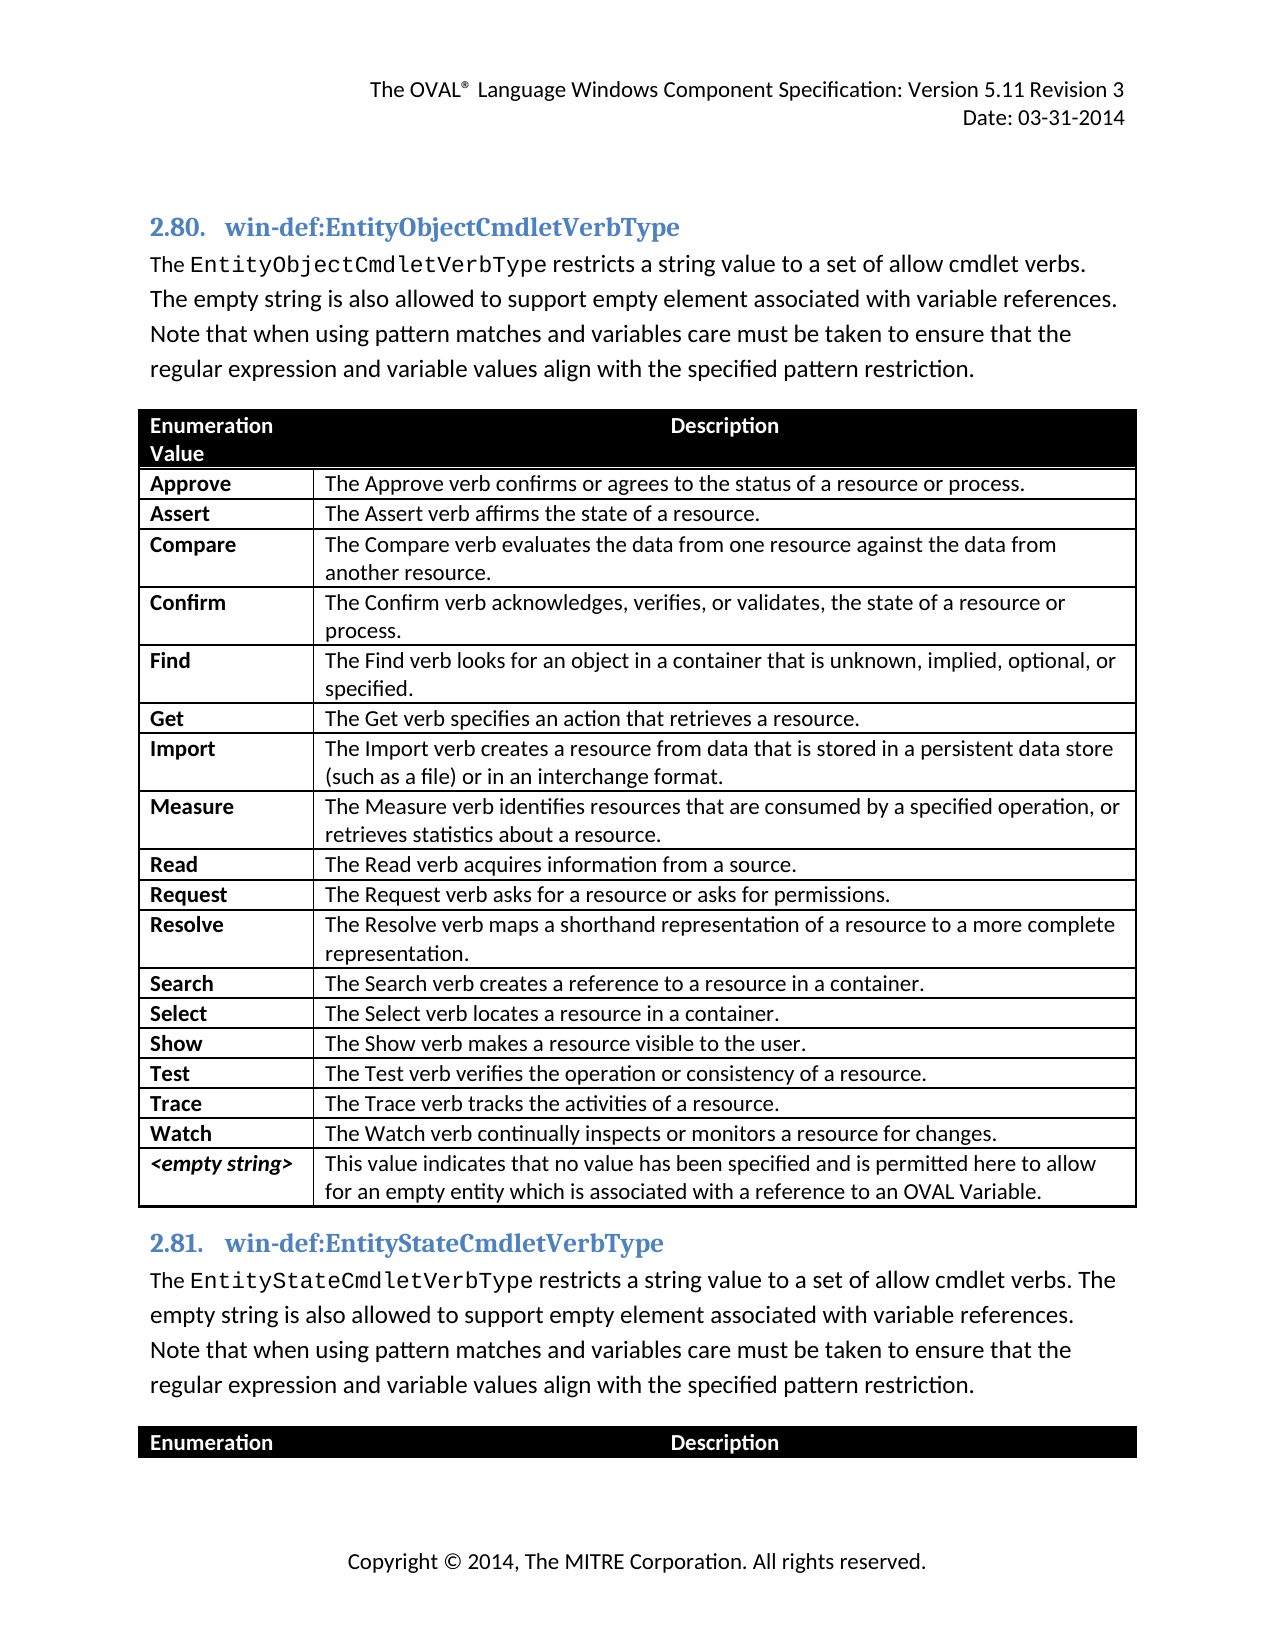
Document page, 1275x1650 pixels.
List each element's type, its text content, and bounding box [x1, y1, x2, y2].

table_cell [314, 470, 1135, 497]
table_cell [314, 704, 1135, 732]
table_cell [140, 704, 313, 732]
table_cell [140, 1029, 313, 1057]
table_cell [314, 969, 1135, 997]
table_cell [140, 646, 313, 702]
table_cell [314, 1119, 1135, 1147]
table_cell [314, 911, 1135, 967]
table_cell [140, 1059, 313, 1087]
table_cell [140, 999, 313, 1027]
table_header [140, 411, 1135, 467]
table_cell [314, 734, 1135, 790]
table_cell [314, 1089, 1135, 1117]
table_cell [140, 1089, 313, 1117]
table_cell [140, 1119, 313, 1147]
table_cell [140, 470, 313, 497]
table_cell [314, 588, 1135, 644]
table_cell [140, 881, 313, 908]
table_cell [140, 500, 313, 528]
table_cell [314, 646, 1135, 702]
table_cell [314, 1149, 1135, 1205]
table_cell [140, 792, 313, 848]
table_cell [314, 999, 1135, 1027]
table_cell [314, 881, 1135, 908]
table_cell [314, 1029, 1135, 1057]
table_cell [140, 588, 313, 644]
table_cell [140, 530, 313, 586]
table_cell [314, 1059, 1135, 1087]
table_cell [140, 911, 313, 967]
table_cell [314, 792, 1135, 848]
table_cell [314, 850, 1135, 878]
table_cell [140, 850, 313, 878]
text The EntityObjectCmdletVerbType restricts a string value to a set of allow cmdlet verbs. The empty string is also allowed to support empty element associated with variable references. Note that when using pattern matches and variables care must be taken to ensure that the regular expression and variable values align with the specified pattern restriction. [150, 248, 1125, 384]
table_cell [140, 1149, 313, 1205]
subtitle win-def:EntityObjectCmdletVerbType [150, 212, 1125, 243]
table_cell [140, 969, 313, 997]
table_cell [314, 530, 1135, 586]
text The EntityStateCmdletVerbType restricts a string value to a set of allow cmdlet verbs. The empty string is also allowed to support empty element associated with variable references. Note that when using pattern matches and variables care must be taken to ensure that the regular expression and variable values align with the specified pattern restriction. [150, 1264, 1125, 1400]
subtitle win-def:EntityStateCmdletVerbType [150, 1228, 1125, 1259]
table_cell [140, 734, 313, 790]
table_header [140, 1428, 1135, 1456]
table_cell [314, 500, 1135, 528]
